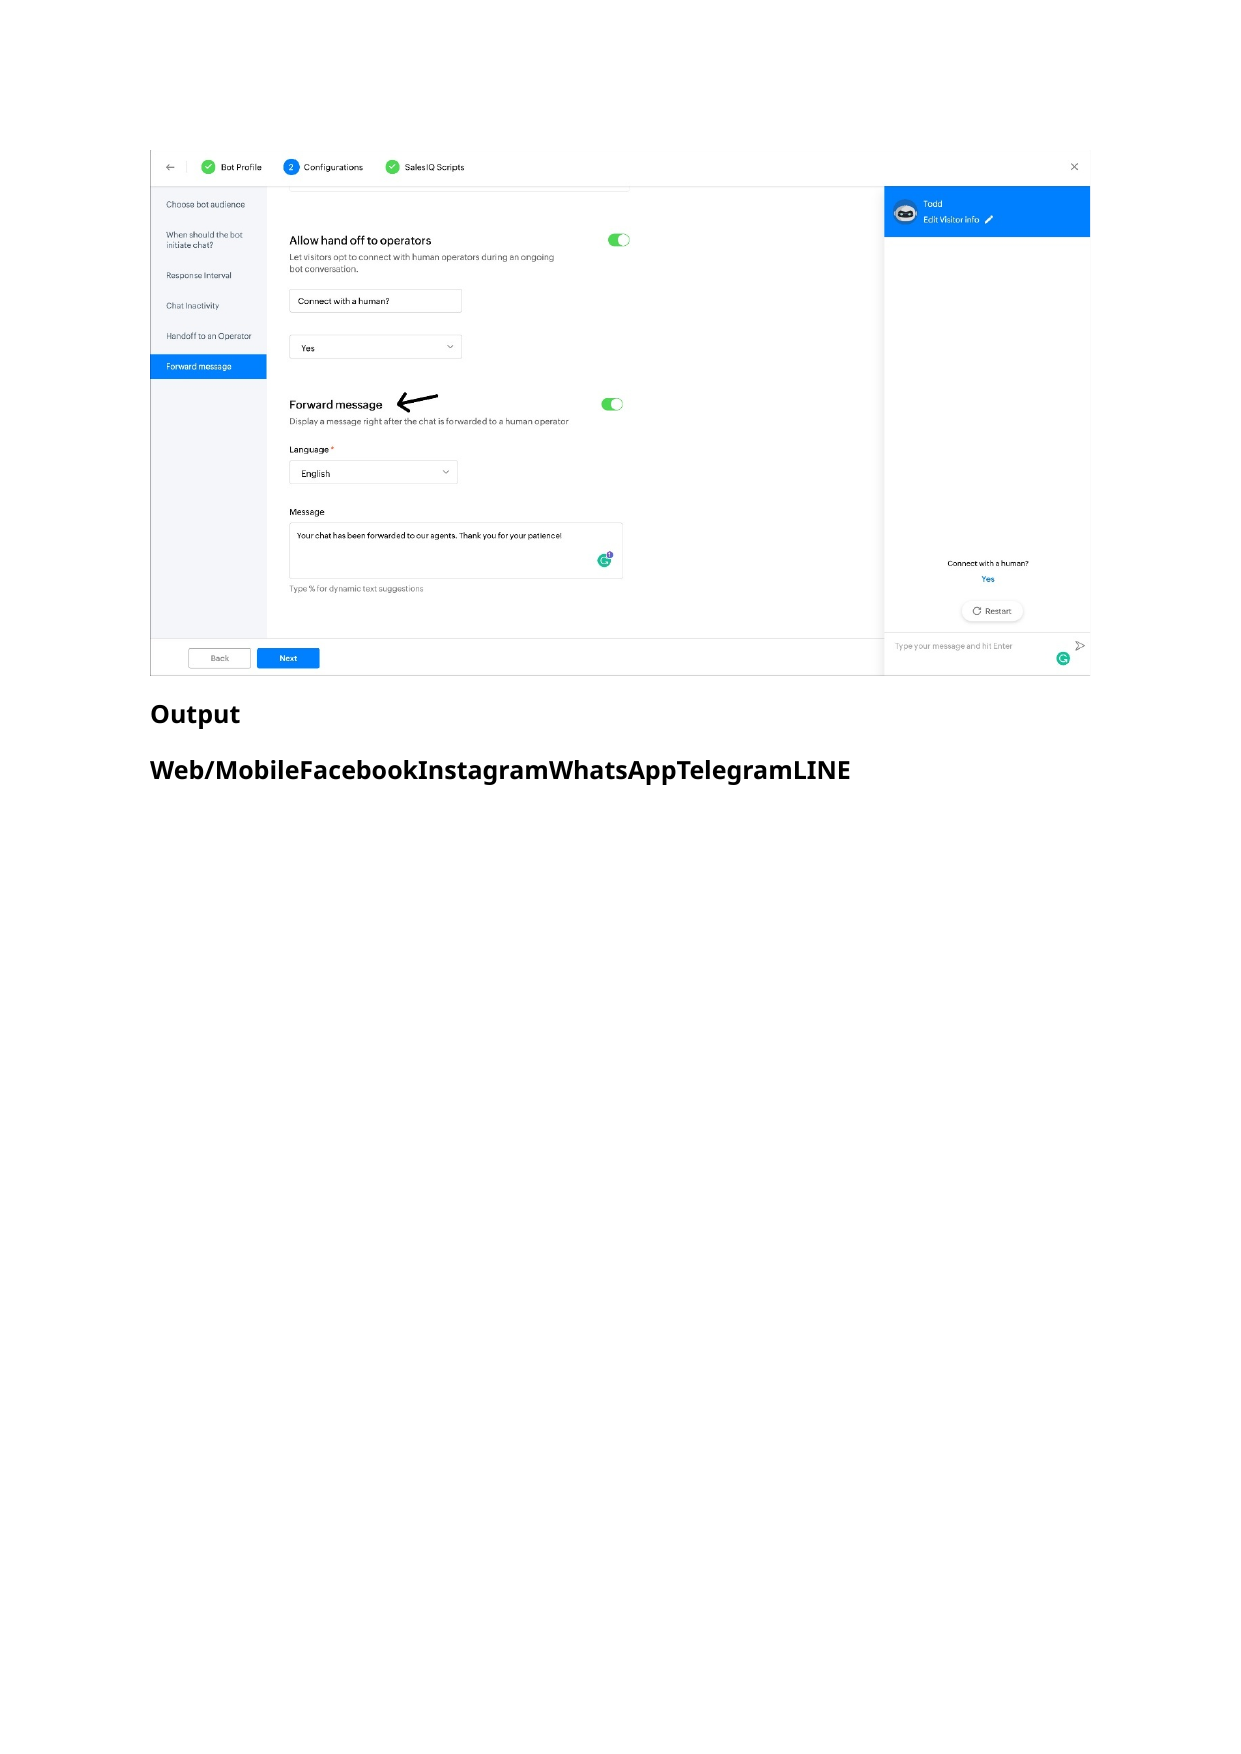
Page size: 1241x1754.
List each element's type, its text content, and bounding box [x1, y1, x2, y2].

text Output [150, 697, 1090, 731]
picture [150, 150, 1091, 676]
text Web/MobileFacebookInstagramWhatsAppTelegramLINE [150, 753, 1090, 787]
